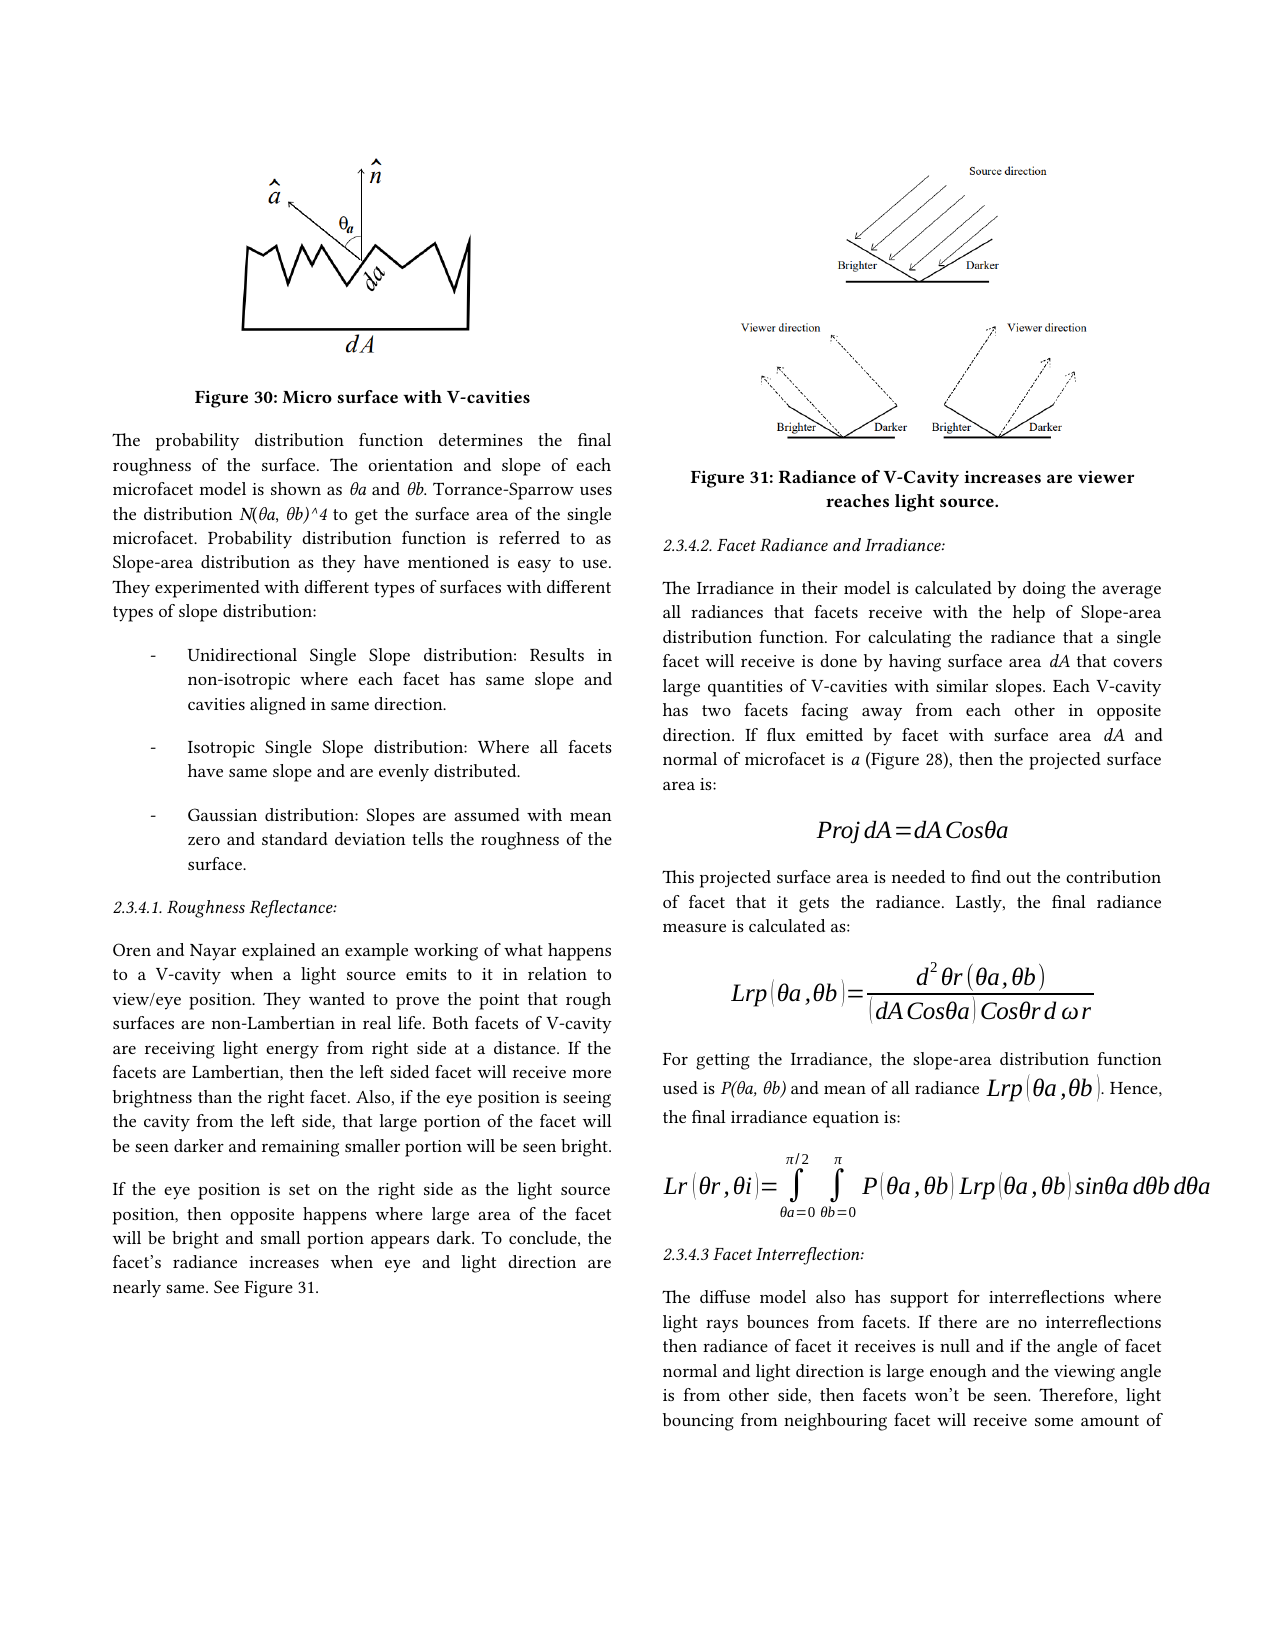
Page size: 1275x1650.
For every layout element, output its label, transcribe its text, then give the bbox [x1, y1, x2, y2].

list Isotropic Single Slope distribution: Where all facets have same slope and are evenly distributed. [150, 736, 612, 782]
list Gaussian distribution: Slopes are assumed with mean zero and standard deviation tells the roughness of the surface. [150, 804, 612, 874]
picture [728, 156, 1097, 444]
text 2.3.4.2. Facet Radiance and Irradiance: [662, 534, 1162, 556]
text This projected surface area is needed to find out the contribution of facet that it gets the radiance. Lastly, the final radiance measure is calculated as: [662, 867, 1162, 937]
text 2.3.4.1. Roughness Reflectance: [112, 896, 612, 918]
text 2.3.4.3 Facet Interreflection: [662, 1244, 1162, 1265]
text Figure 30: Micro surface with V-cavities [112, 386, 612, 408]
text Oren and Nayar explained an example working of what happens to a V-cavity when a light source emits to it in relation to view/eye position. They wanted to prove the point that rough surfaces are non-Lambertian in real life. Both facets of V-cavity are receiving light energy from right side at a distance. If the facets are Lambertian, then the left sided facet will receive more brightness than the right facet. Also, if the eye position is seeing the cavity from the left side, that large portion of the facet will be seen darker and remaining smaller portion will be seen bright. [112, 939, 612, 1157]
picture [230, 156, 495, 364]
text Figure 31: Radiance of V-Cavity increases are viewer reaches light source. [662, 467, 1162, 512]
text If the eye position is set on the right side as the light source position, then opposite happens where large area of the facet will be bright and small portion appears dark. To conclude, the facet’s radiance increases when eye and light direction are nearly same. See Figure 31. [112, 1179, 612, 1298]
text For getting the Irradiance, the slope-area distribution function used is P(θa, θb) and mean of all radiance . Hence, the final irradiance equation is: [662, 1049, 1162, 1128]
list Unidirectional Single Slope distribution: Results in non-isotropic where each facet has same slope and cavities aligned in same direction. [150, 644, 612, 714]
text The Irradiance in their model is calculated by doing the average all radiances that facets receive with the help of Slope-area distribution function. For calculating the radiance that a single facet will receive is done by having surface area dA that covers large quantities of V-cavities with similar slopes. Each V-cavity has two facets facing away from each other in opposite direction. If flux emitted by facet with surface area dA and normal of microfacet is a (Figure 28), then the projected surface area is: [662, 577, 1162, 795]
text The probability distribution function determines the final roughness of the surface. The orientation and slope of each microfacet model is shown as θa and θb. Torrance-Sparrow uses the distribution N(θa, θb)^4 to get the surface area of the single microfacet. Probability distribution function is referred to as Slope-area distribution as they have mentioned is easy to use. They experimented with different types of surfaces with different types of slope distribution: [112, 430, 612, 622]
